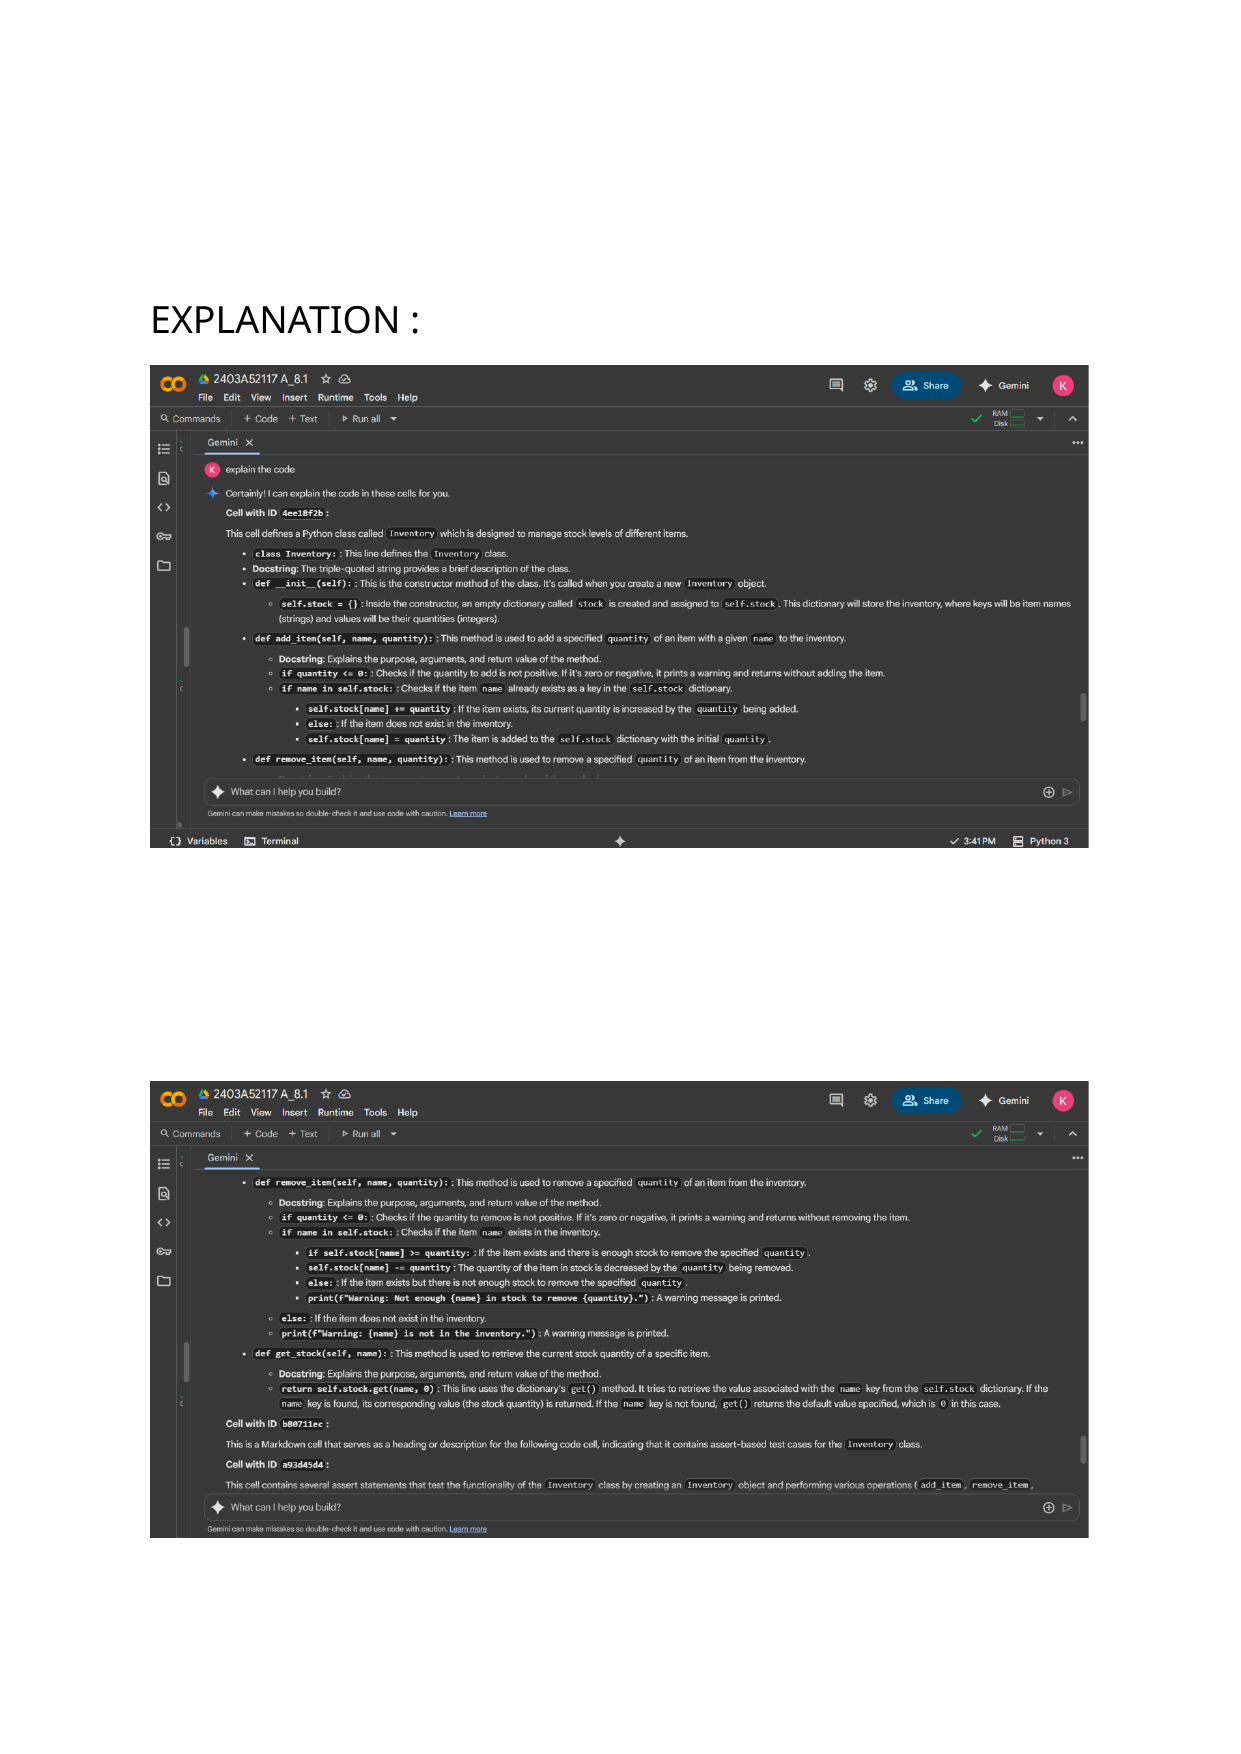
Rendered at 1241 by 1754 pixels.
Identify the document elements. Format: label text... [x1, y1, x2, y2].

text EXPLANATION : [150, 293, 1090, 344]
picture [150, 1081, 1089, 1538]
picture [150, 365, 1089, 848]
